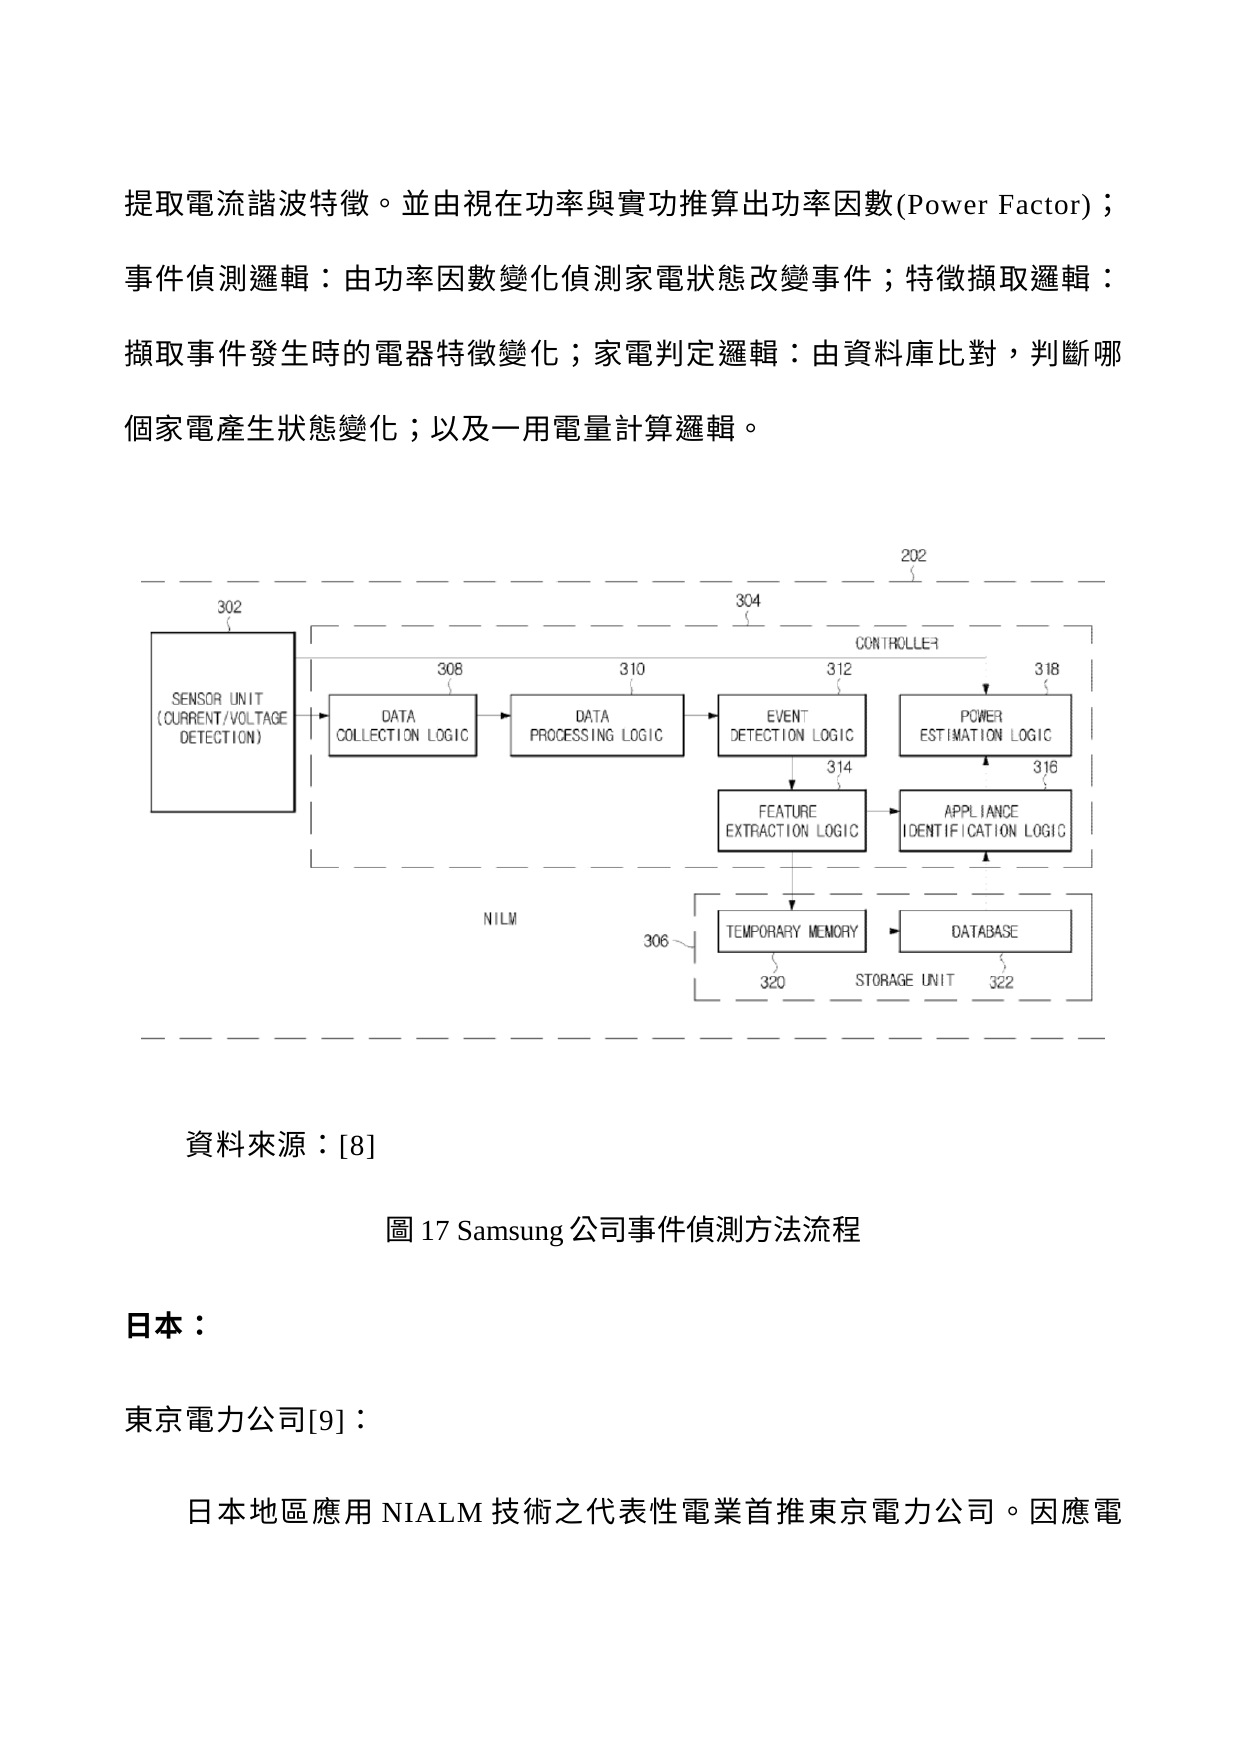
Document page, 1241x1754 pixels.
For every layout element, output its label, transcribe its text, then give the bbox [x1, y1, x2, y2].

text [124, 1474, 1122, 1549]
text 日本： [124, 1286, 1122, 1361]
text 東京電力公司[9]： [124, 1380, 1122, 1455]
picture [142, 502, 1104, 1086]
text 資料來源：[8] [124, 1105, 1122, 1180]
text 圖17 Samsung公司事件偵測方法流程 [124, 1199, 1122, 1249]
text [124, 164, 1122, 464]
